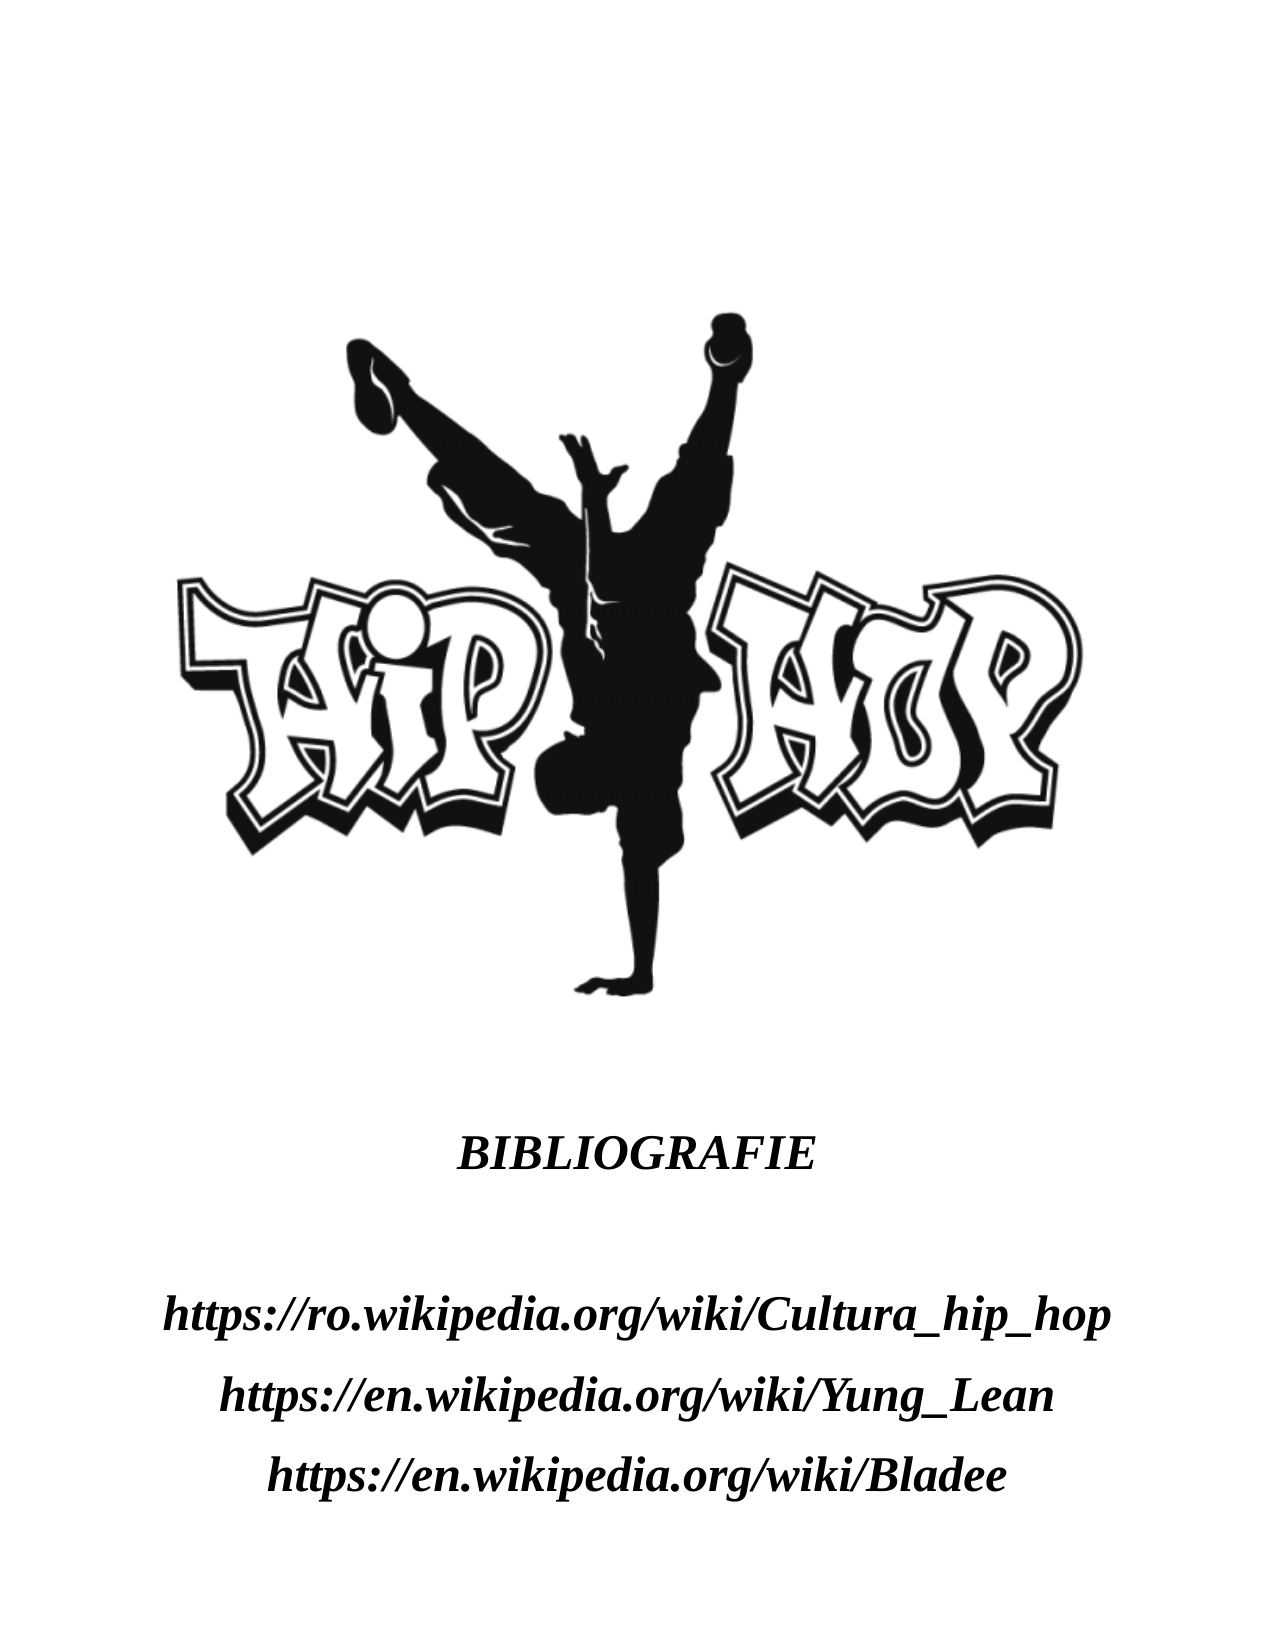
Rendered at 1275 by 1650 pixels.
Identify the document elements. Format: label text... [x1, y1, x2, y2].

text BIBLIOGRAFIE [118, 878, 1157, 1180]
text https://ro.wikipedia.org/wiki/Cultura_hip_hop [118, 1284, 1157, 1341]
text https://en.wikipedia.org/wiki/Bladee [118, 1445, 1157, 1502]
picture [159, 170, 1097, 1108]
text https://en.wikipedia.org/wiki/Yung_Lean [118, 1364, 1157, 1422]
